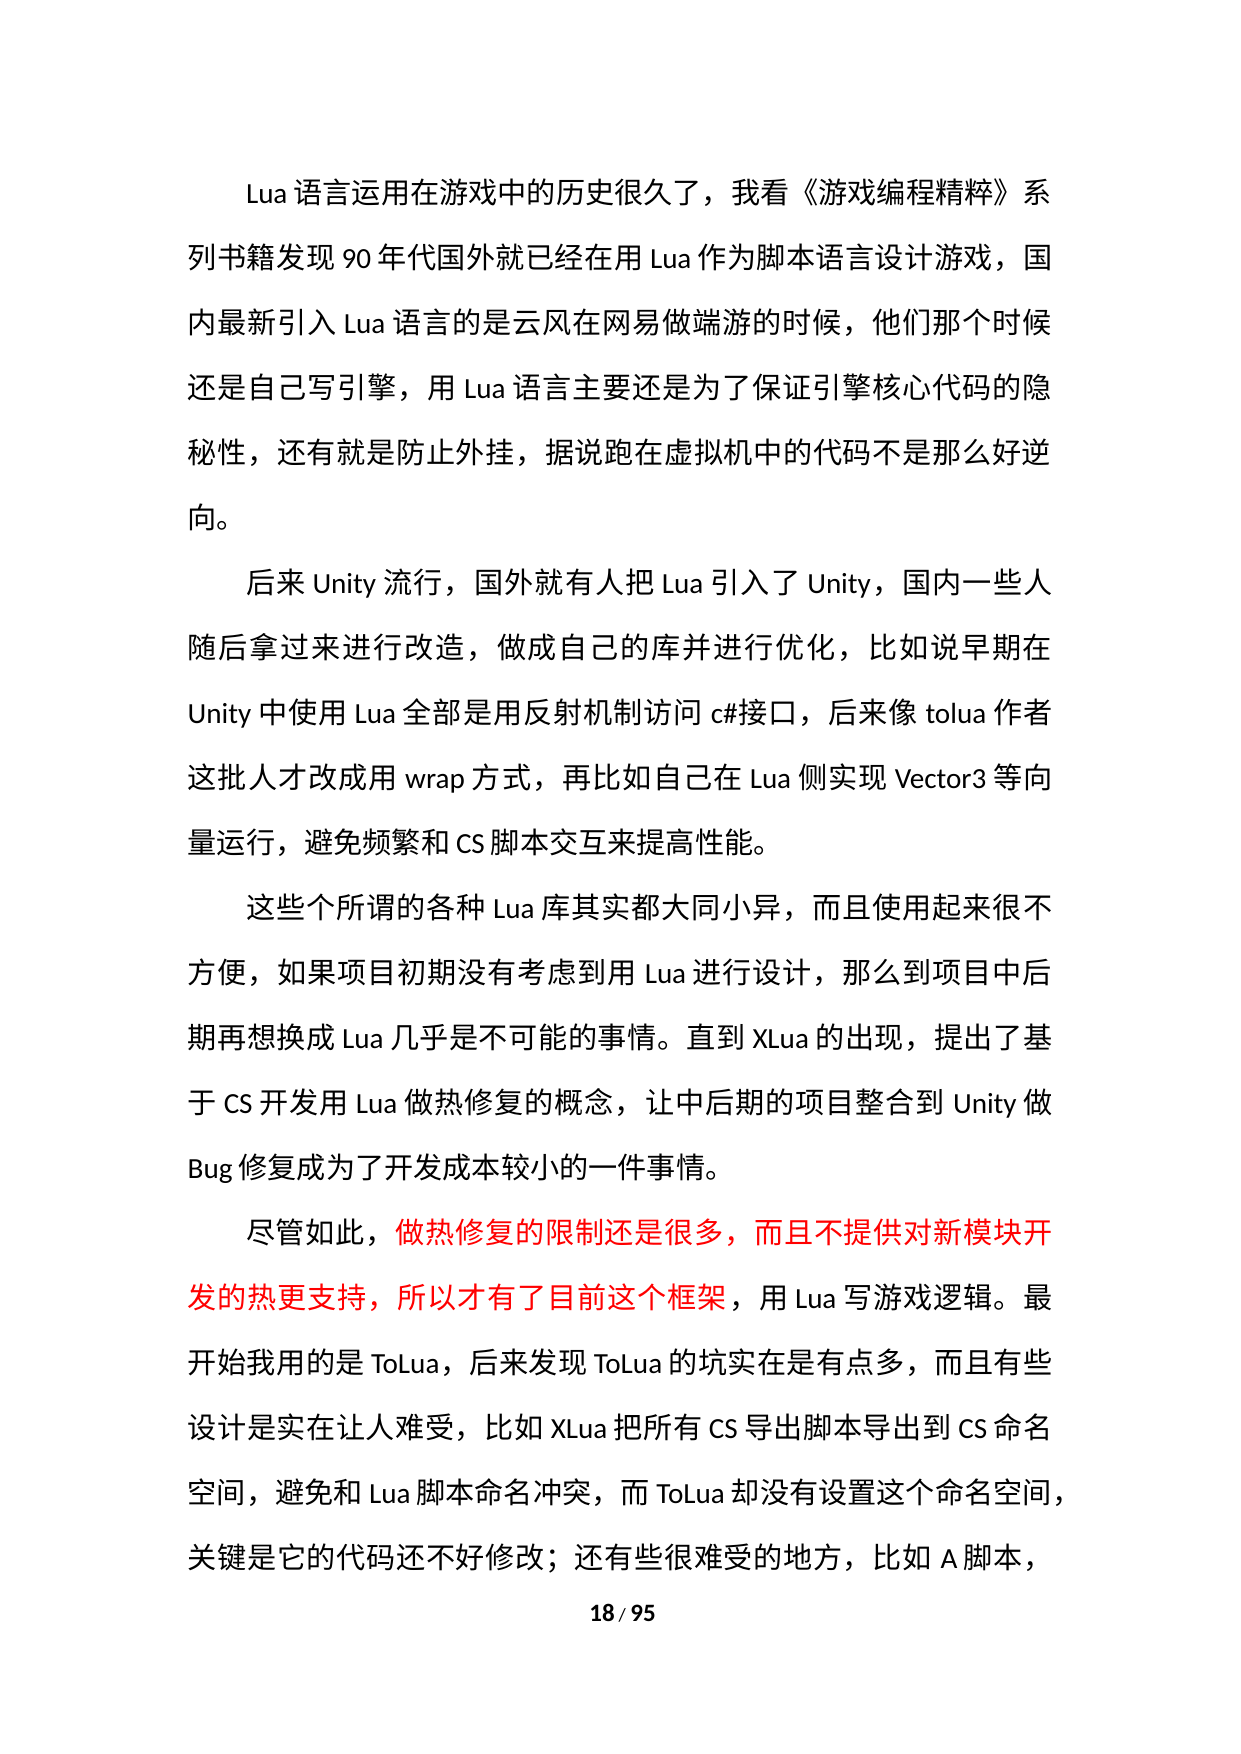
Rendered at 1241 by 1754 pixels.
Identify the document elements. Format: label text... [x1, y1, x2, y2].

text Lua语言运用在游戏中的历史很久了，我看《游戏编程精粹》系列书籍发现90年代国外就已经在用Lua作为脚本语言设计游戏，国内最新引入Lua语言的是云风在网易做端游的时候，他们那个时候还是自己写引擎，用Lua语言主要还是为了保证引擎核心代码的隐秘性，还有就是防止外挂，据说跑在虚拟机中的代码不是那么好逆向。 [187, 158, 1053, 548]
text 这些个所谓的各种Lua库其实都大同小异，而且使用起来很不方便，如果项目初期没有考虑到用Lua进行设计，那么到项目中后期再想换成Lua几乎是不可能的事情。直到XLua的出现，提出了基于CS开发用Lua做热修复的概念，让中后期的项目整合到Unity做Bug修复成为了开发成本较小的一件事情。 [187, 873, 1053, 1198]
text 后来Unity流行，国外就有人把Lua引入了Unity，国内一些人随后拿过来进行改造，做成自己的库并进行优化，比如说早期在Unity中使用Lua全部是用反射机制访问c#接口，后来像tolua作者这批人才改成用wrap方式，再比如自己在Lua侧实现Vector3等向量运行，避免频繁和CS脚本交互来提高性能。 [187, 548, 1053, 873]
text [187, 1198, 1053, 1588]
